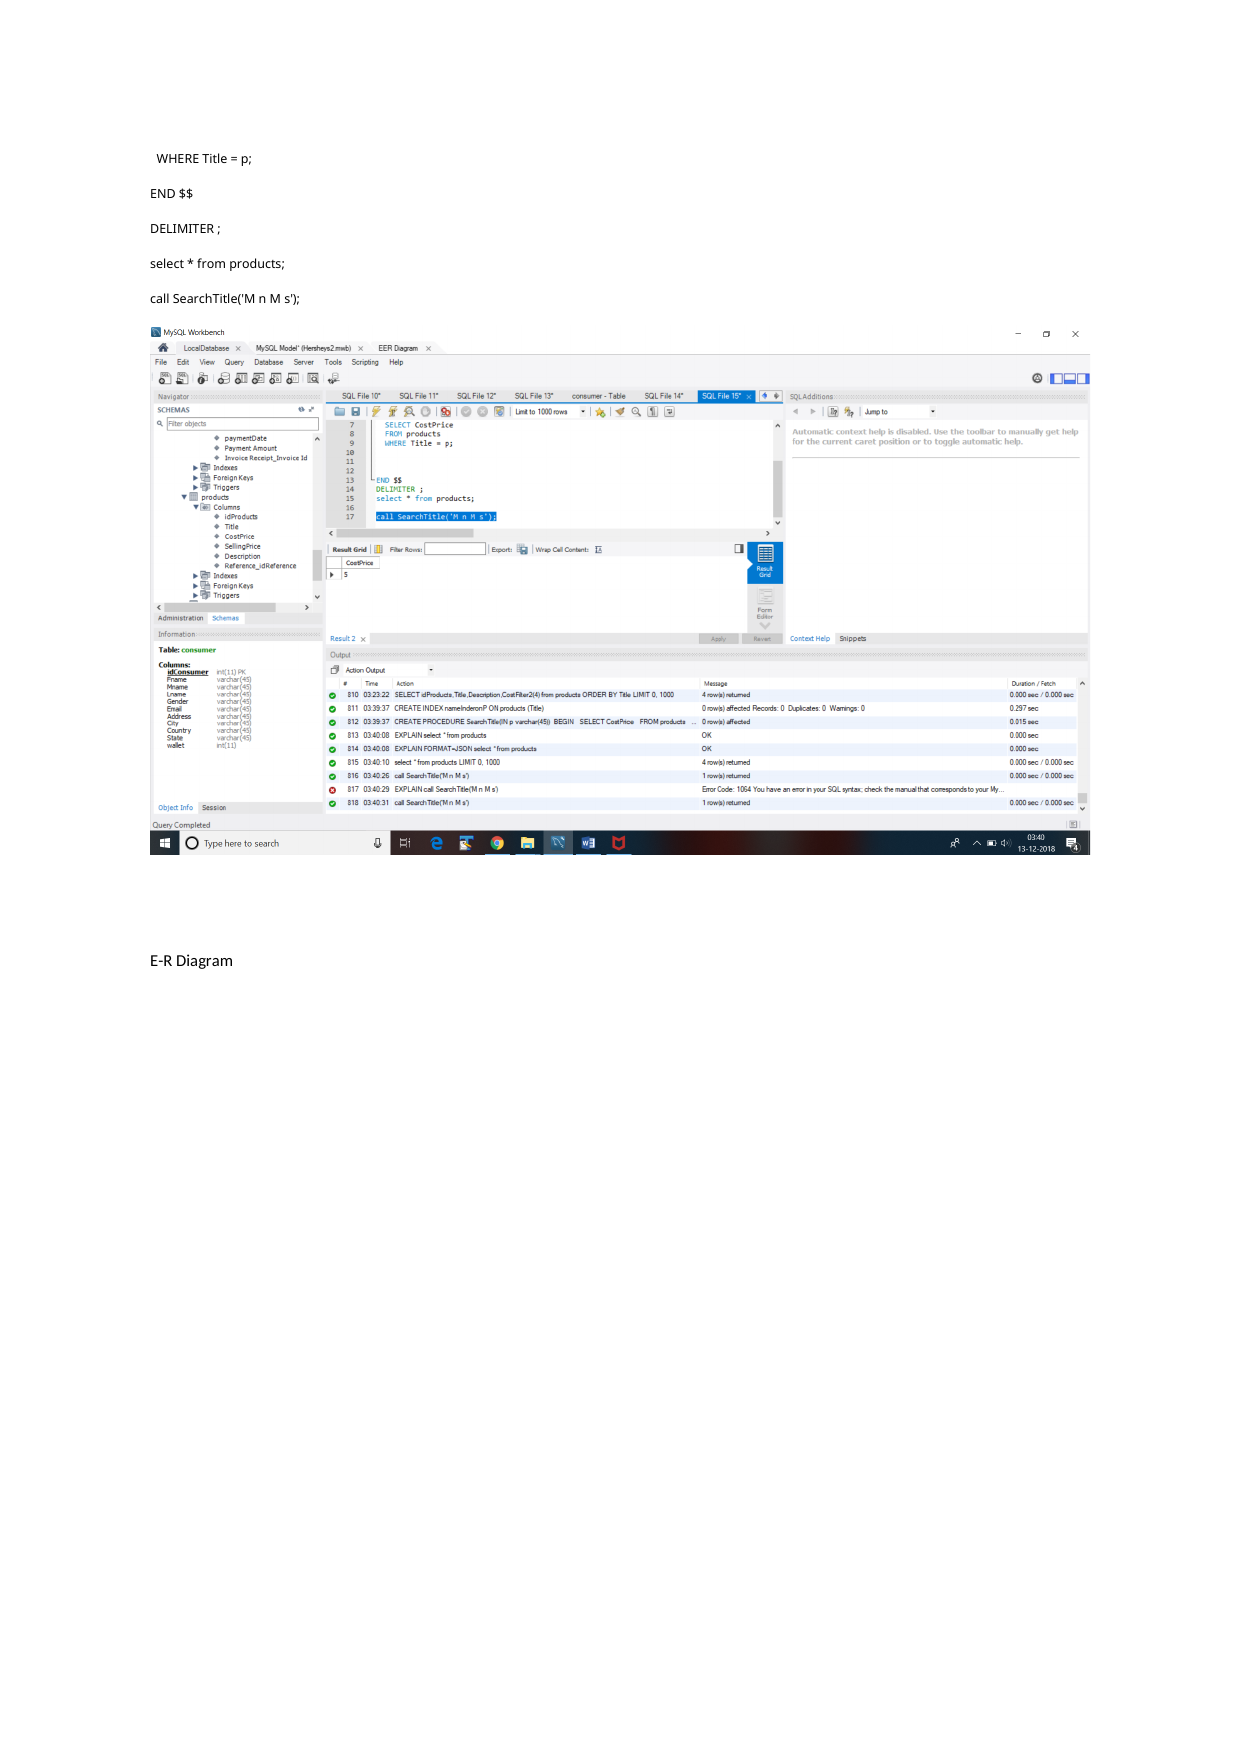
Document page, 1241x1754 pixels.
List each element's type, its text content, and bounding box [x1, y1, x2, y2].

text DELIMITER ; [150, 220, 1090, 237]
text WHERE Title = p; [150, 150, 1090, 167]
text E-R Diagram [150, 950, 1090, 971]
text END $$ [150, 185, 1090, 202]
picture [150, 325, 1091, 855]
text call SearchTitle('M n M s'); [150, 290, 1090, 307]
text select * from products; [150, 255, 1090, 272]
